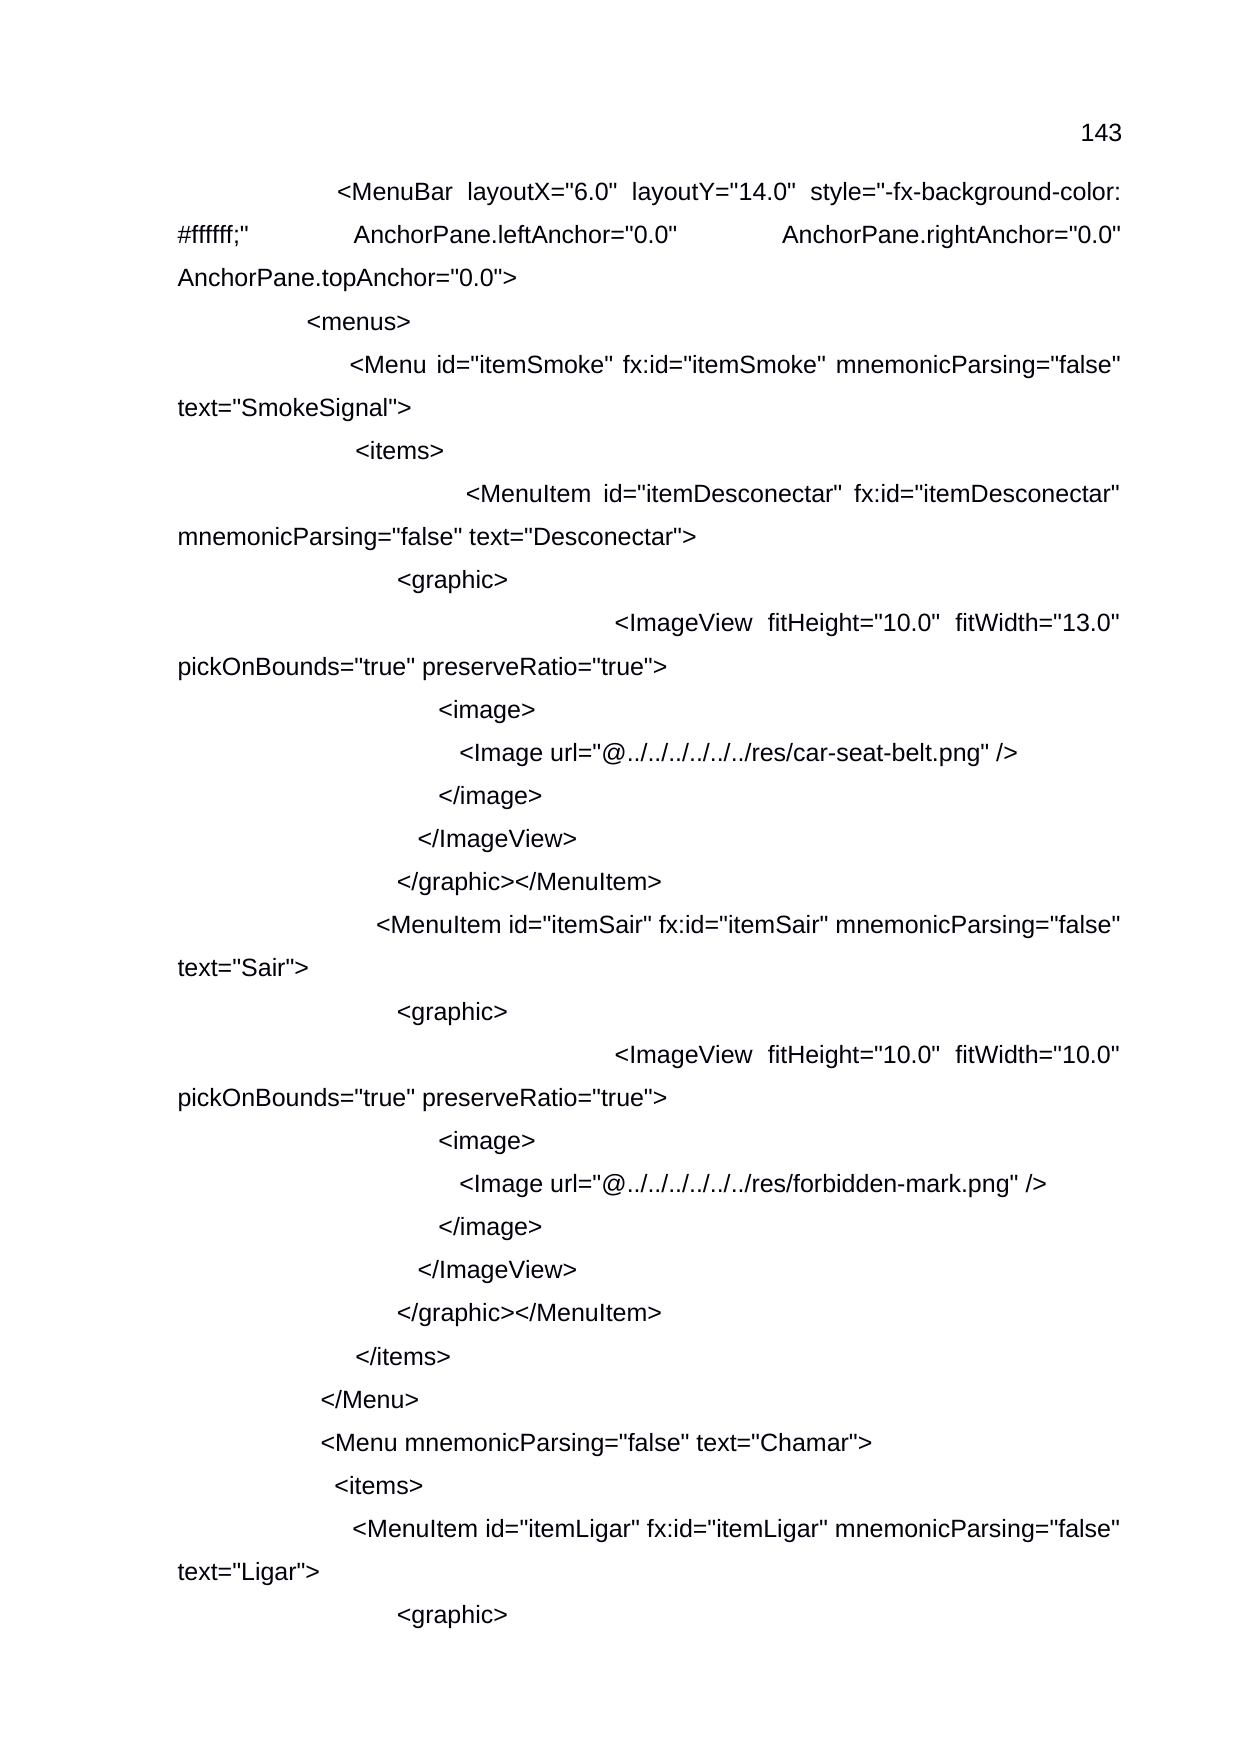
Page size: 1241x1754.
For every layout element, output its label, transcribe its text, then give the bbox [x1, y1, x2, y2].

text <Menu id="itemSmoke" fx:id="itemSmoke" mnemonicParsing="false" text="SmokeSignal"> [177, 350, 1122, 422]
text <Image url="@../../../../../../res/car-seat-belt.png" /> [177, 738, 1122, 767]
text <image> [177, 1126, 1122, 1155]
text <graphic> [177, 1600, 1122, 1629]
text </ImageView> [177, 1255, 1122, 1284]
text <ImageView fitHeight="10.0" fitWidth="13.0" pickOnBounds="true" preserveRatio="true"> [177, 608, 1122, 680]
text </image> [177, 1212, 1122, 1241]
text <ImageView fitHeight="10.0" fitWidth="10.0" pickOnBounds="true" preserveRatio="true"> [177, 1040, 1122, 1112]
text <image> [177, 695, 1122, 723]
text <MenuItem id="itemSair" fx:id="itemSair" mnemonicParsing="false" text="Sair"> [177, 910, 1122, 982]
text <MenuItem id="itemLigar" fx:id="itemLigar" mnemonicParsing="false" text="Ligar"> [177, 1514, 1122, 1586]
text </items> [177, 1342, 1122, 1370]
text </Menu> [177, 1385, 1122, 1413]
text </graphic></MenuItem> [177, 1298, 1122, 1327]
text </ImageView> [177, 824, 1122, 853]
text <MenuBar layoutX="6.0" layoutY="14.0" style="-fx-background-color: #ffffff;" AnchorPane.leftAnchor="0.0" AnchorPane.rightAnchor="0.0" AnchorPane.topAnchor="0.0"> [177, 177, 1122, 292]
text <Menu mnemonicParsing="false" text="Chamar"> [177, 1428, 1122, 1457]
text <MenuItem id="itemDesconectar" fx:id="itemDesconectar" mnemonicParsing="false" text="Desconectar"> [177, 479, 1122, 551]
text </image> [177, 781, 1122, 810]
text <menus> [177, 307, 1122, 335]
text <graphic> [177, 997, 1122, 1025]
text <items> [177, 1471, 1122, 1500]
text <graphic> [177, 565, 1122, 594]
text </graphic></MenuItem> [177, 867, 1122, 896]
text <items> [177, 436, 1122, 465]
text <Image url="@../../../../../../res/forbidden-mark.png" /> [177, 1169, 1122, 1198]
